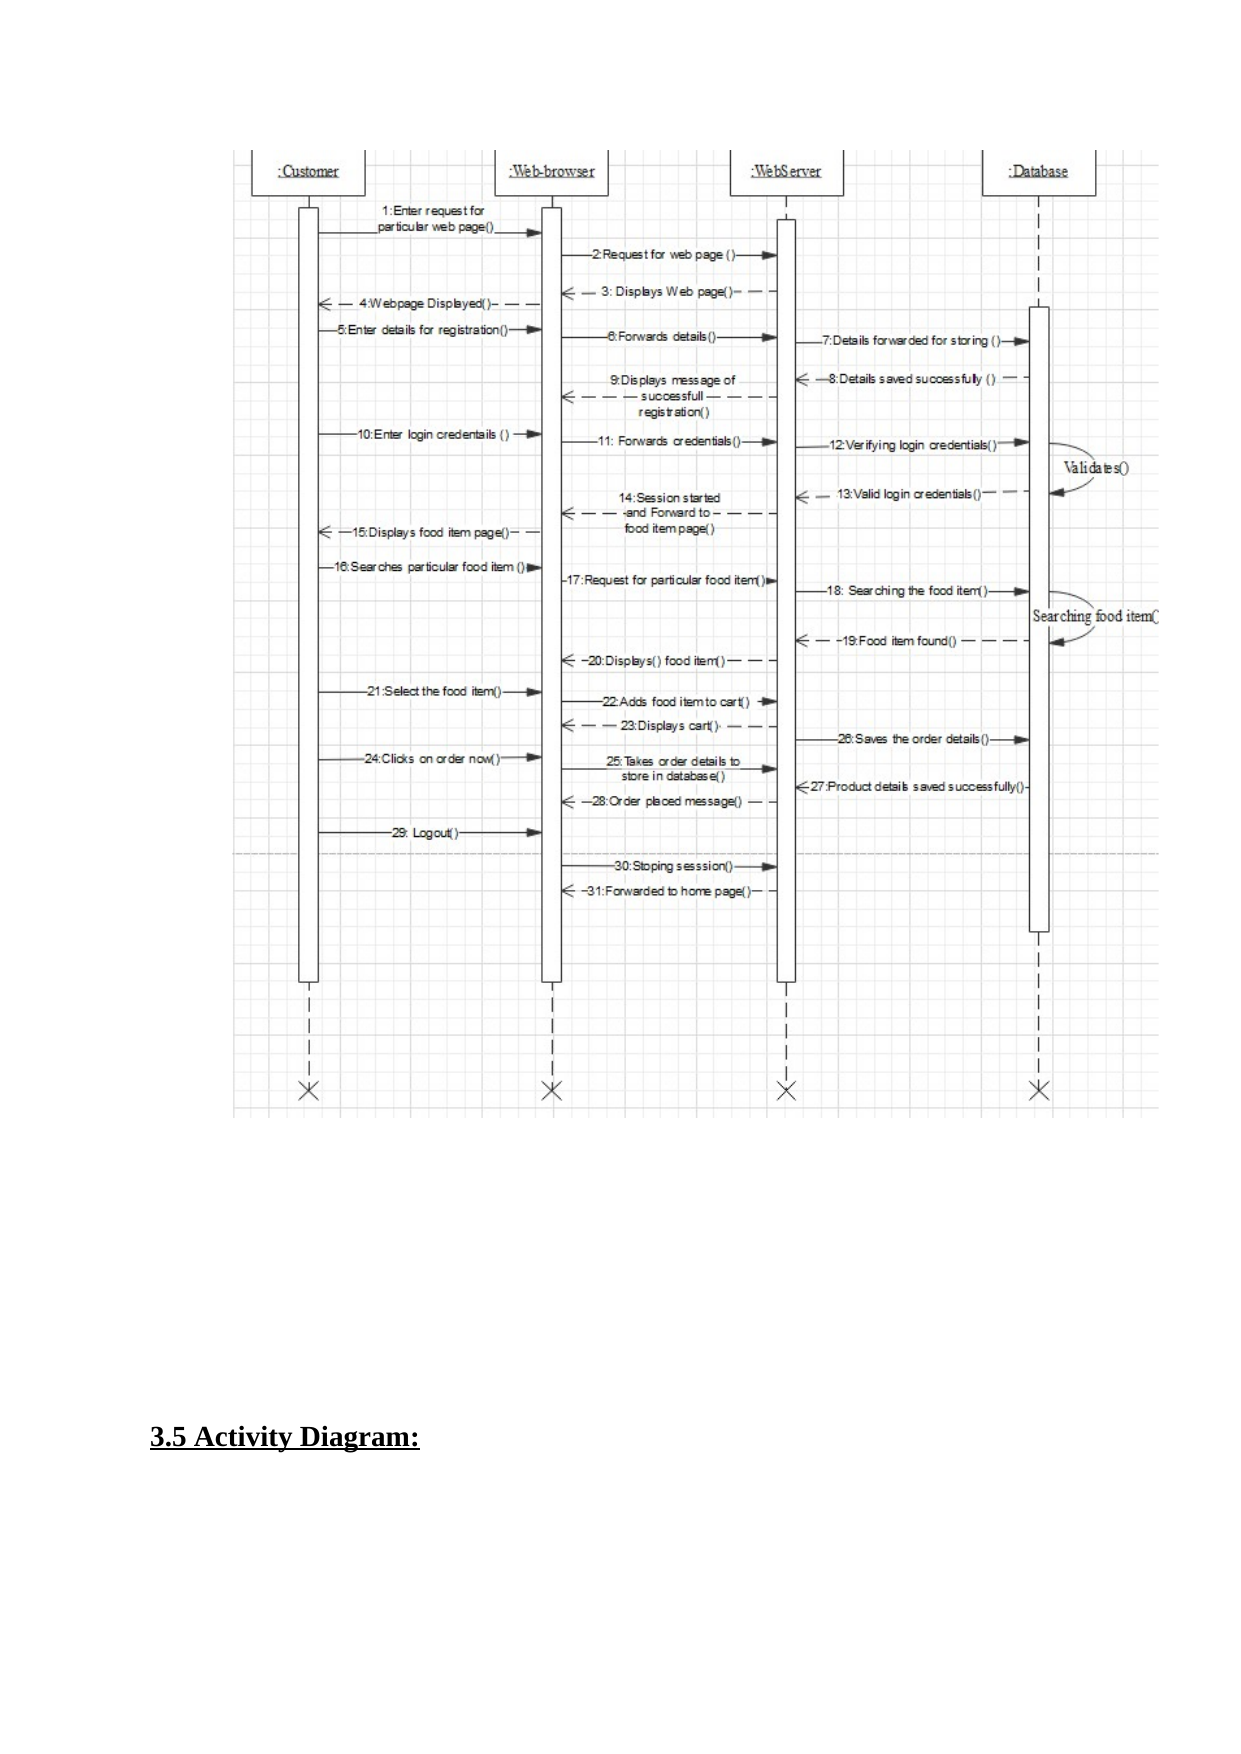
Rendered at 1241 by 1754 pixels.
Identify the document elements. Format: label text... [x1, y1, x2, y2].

text 3.5 Activity Diagram: [150, 1419, 1128, 1453]
picture [232, 150, 1159, 1118]
